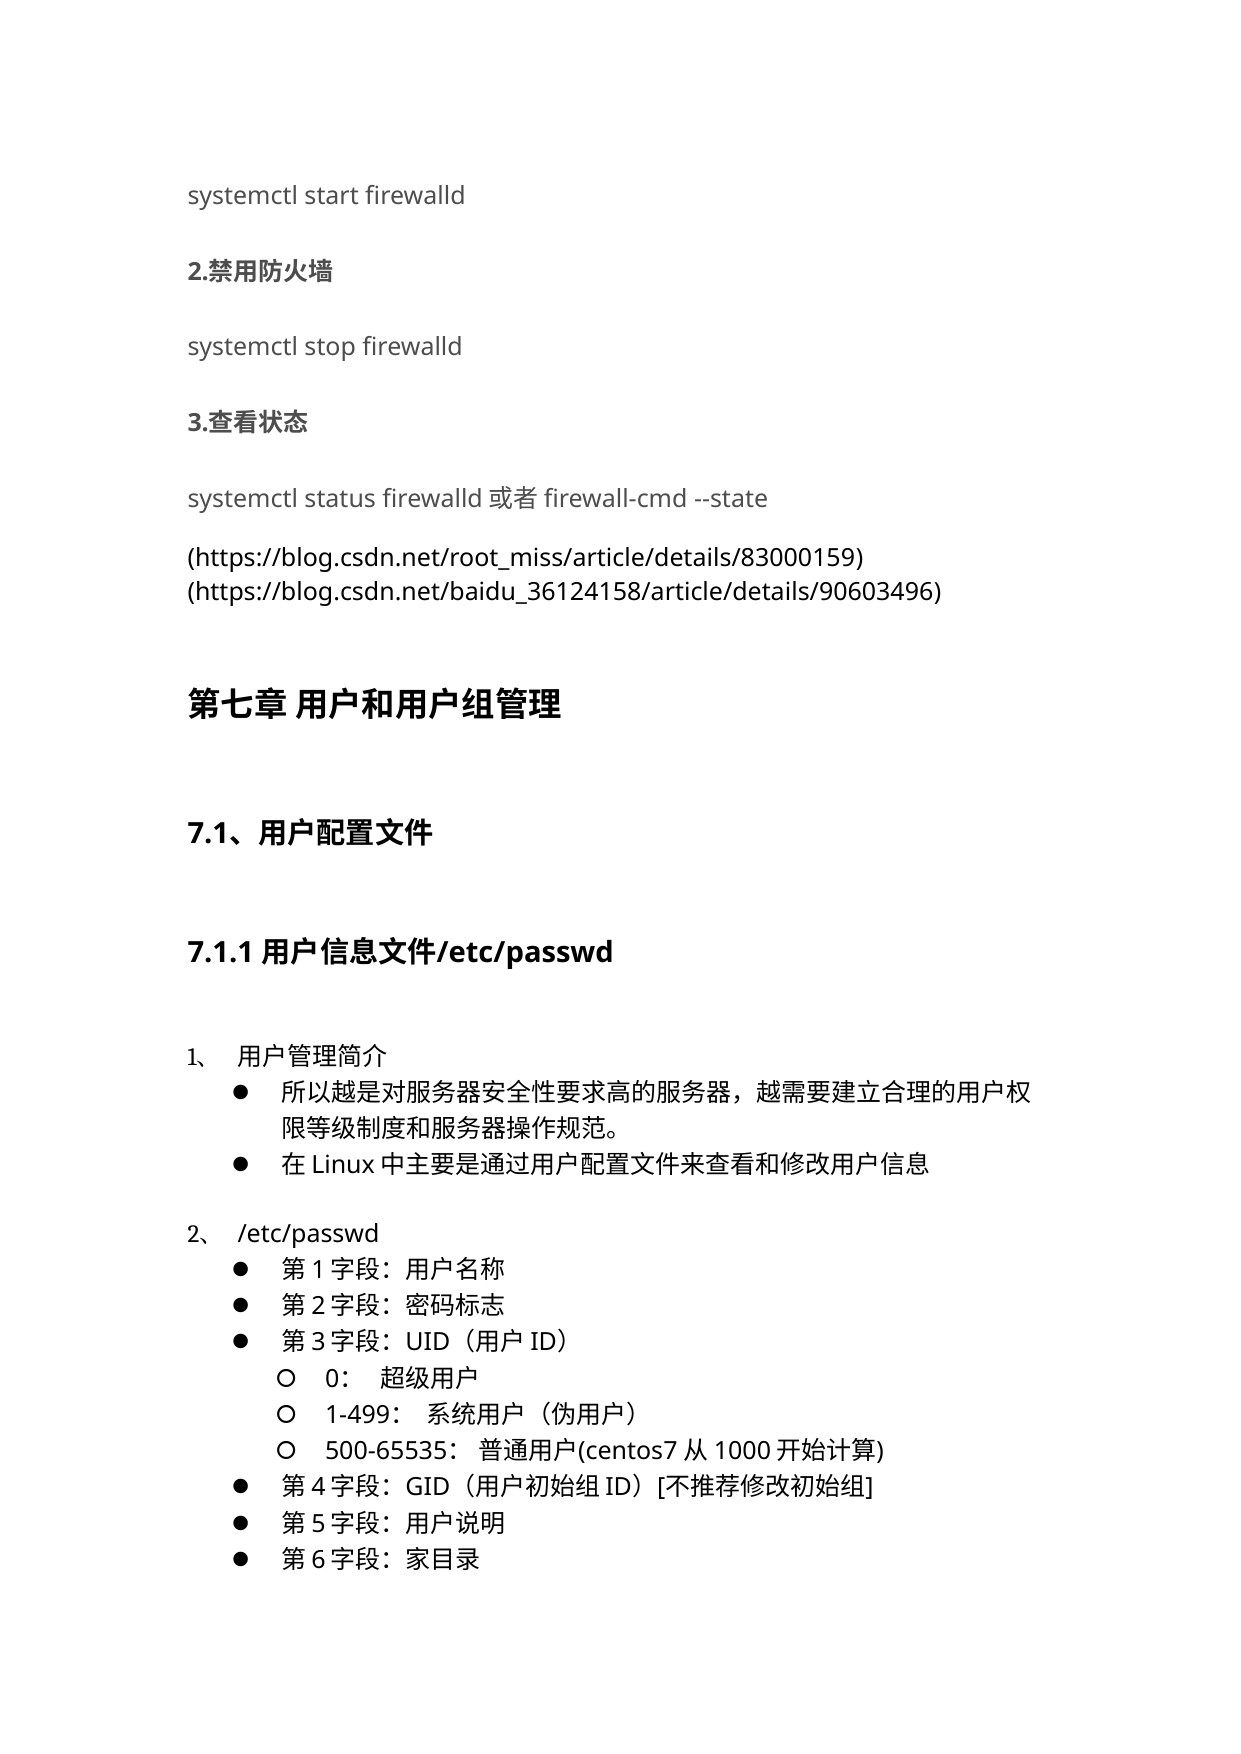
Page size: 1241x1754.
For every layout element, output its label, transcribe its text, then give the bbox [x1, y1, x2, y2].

text (https://blog.csdn.net/root_miss/article/details/83000159) [187, 540, 1053, 574]
list 0： 超级用户 [275, 1358, 1053, 1394]
list 第2字段：密码标志 [231, 1286, 1053, 1322]
list 第4字段：GID（用户初始组ID）[不推荐修改初始组] [231, 1467, 1053, 1503]
list 第6字段：家目录 [231, 1539, 1053, 1576]
text systemctl status firewalld或者 firewall-cmd --state [187, 464, 1053, 529]
text systemctl stop firewalld [187, 313, 1053, 378]
subtitle 第七章 用户和用户组管理 [187, 669, 1053, 734]
list 在Linux中主要是通过用户配置文件来查看和修改用户信息 [231, 1145, 1053, 1181]
list 用户管理简介 [187, 1036, 1053, 1072]
subtitle 7.1、用户配置文件 [187, 798, 1053, 863]
subtitle 7.1.1 用户信息文件/etc/passwd [187, 917, 1053, 982]
list 第1字段：用户名称 [231, 1249, 1053, 1286]
list /etc/passwd [187, 1215, 1053, 1249]
text 2.禁用防火墙 [187, 237, 1053, 302]
list 所以越是对服务器安全性要求高的服务器，越需要建立合理的用户权限等级制度和服务器操作规范。 [231, 1072, 1053, 1145]
list 第5字段：用户说明 [231, 1503, 1053, 1539]
text 3.查看状态 [187, 388, 1053, 453]
list 500-65535： 普通用户(centos7 从1000开始计算) [275, 1431, 1053, 1467]
text (https://blog.csdn.net/baidu_36124158/article/details/90603496) [187, 574, 1053, 608]
list 第3字段：UID（用户ID） [231, 1322, 1053, 1358]
list 1-499： 系统用户（伪用户） [275, 1394, 1053, 1431]
text systemctl start firewalld [187, 162, 1053, 227]
